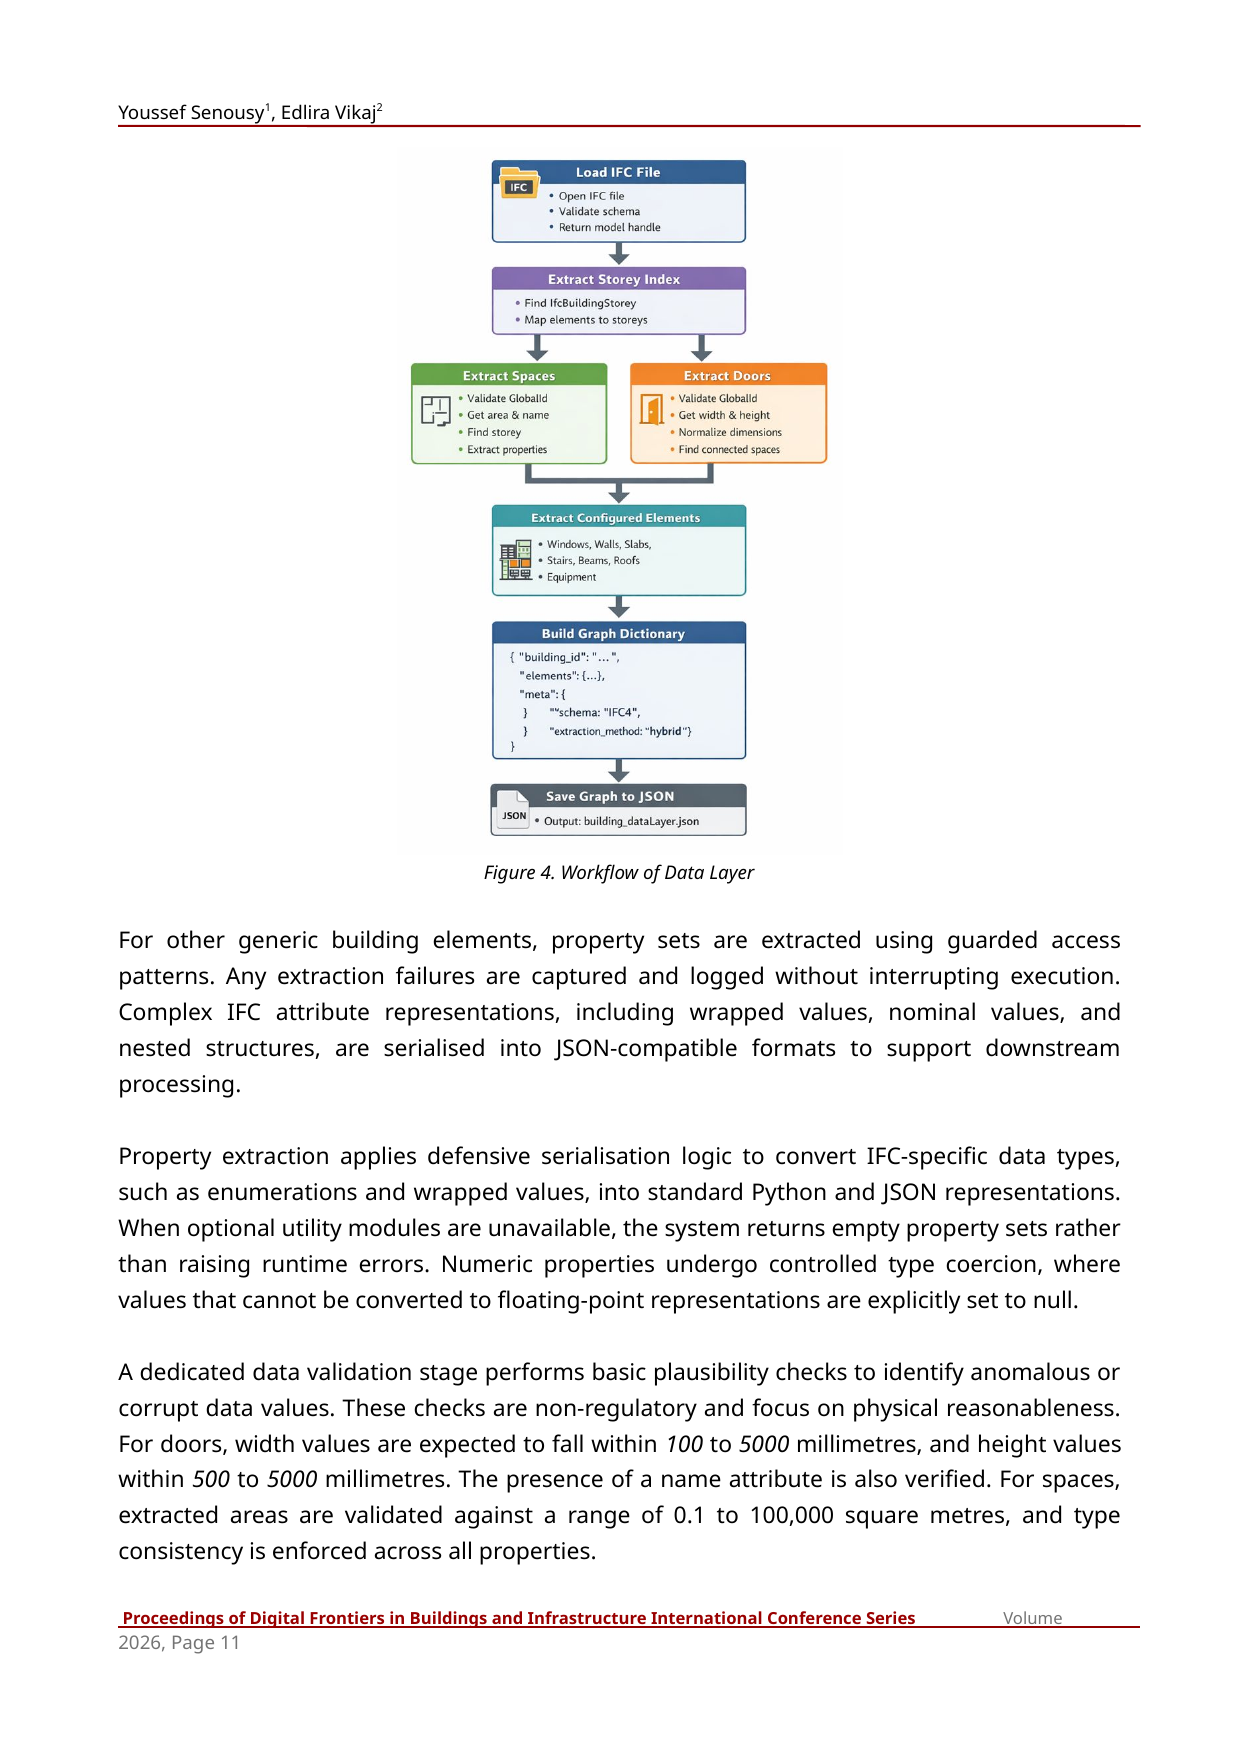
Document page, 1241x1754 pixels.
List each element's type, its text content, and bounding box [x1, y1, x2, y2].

list For other generic building elements, property sets are extracted using guarded access patterns. Any extraction failures are captured and logged without interrupting execution. Complex IFC attribute representations, including wrapped values, nominal values, and nested structures, are serialised into JSON-compatible formats to support downstream processing. [118, 924, 1122, 1099]
picture [397, 147, 844, 855]
list A dedicated data validation stage performs basic plausibility checks to identify anomalous or corrupt data values. These checks are non-regulatory and focus on physical reasonableness. For doors, width values are expected to fall within 100 to 5000 millimetres, and height values within 500 to 5000 millimetres. The presence of a name attribute is also verified. For spaces, extracted areas are validated against a range of 0.1 to 100,000 square metres, and type consistency is enforced across all properties. [118, 1356, 1122, 1567]
list Figure 4. Workflow of Data Layer [118, 859, 1122, 885]
list Property extraction applies defensive serialisation logic to convert IFC-specific data types, such as enumerations and wrapped values, into standard Python and JSON representations. When optional utility modules are unavailable, the system returns empty property sets rather than raising runtime errors. Numeric properties undergo controlled type coercion, where values that cannot be converted to floating-point representations are explicitly set to null. [118, 1140, 1122, 1315]
